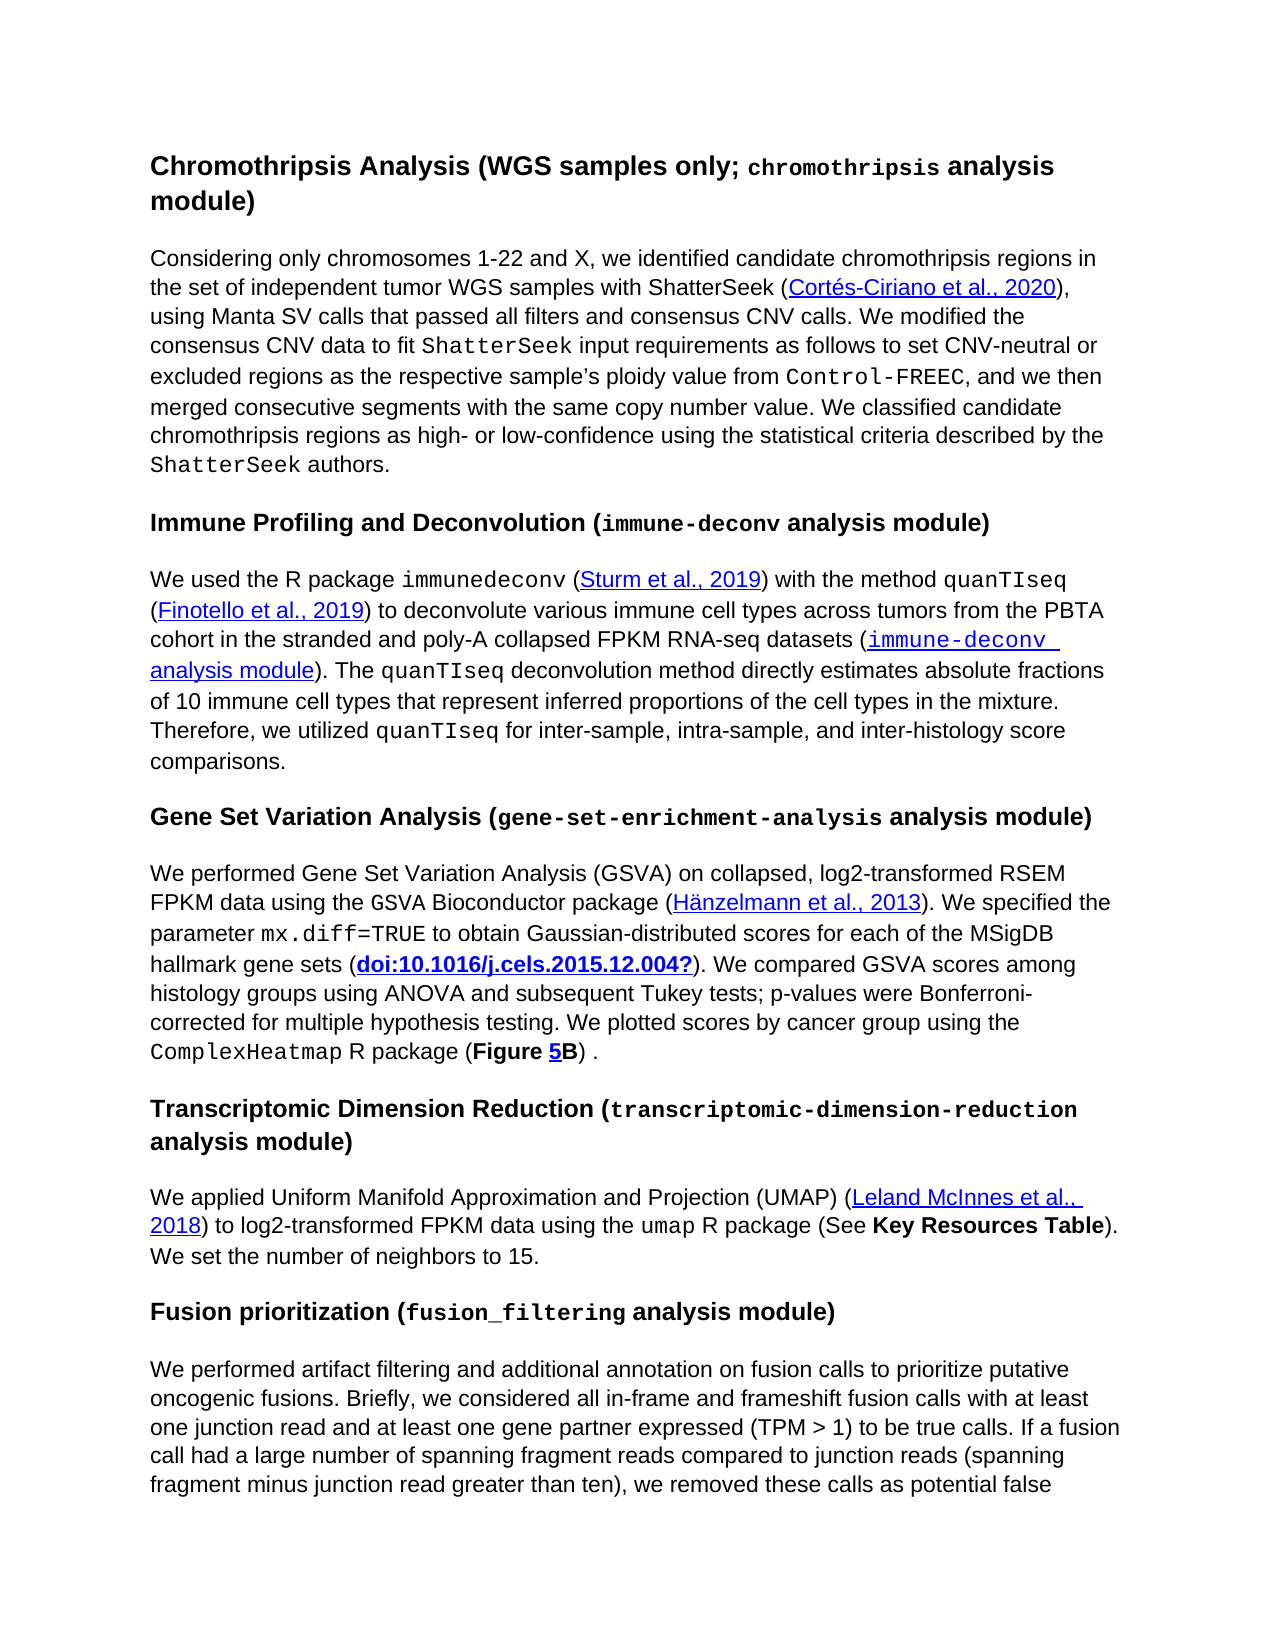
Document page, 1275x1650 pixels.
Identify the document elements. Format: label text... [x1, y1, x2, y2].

text We applied Uniform Manifold Approximation and Projection (UMAP) (Leland McInnes et al., 2018) to log2-transformed FPKM data using the umap R package (See Key Resources Table). We set the number of neighbors to 15. [150, 1183, 1125, 1270]
subtitle Gene Set Variation Analysis (gene-set-enrichment-analysis analysis module) [150, 802, 1125, 832]
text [150, 1356, 1125, 1498]
subtitle Transcriptomic Dimension Reduction (transcriptomic-dimension-reduction analysis module) [150, 1094, 1125, 1156]
subtitle Fusion prioritization (fusion_filtering analysis module) [150, 1297, 1125, 1328]
subtitle Immune Profiling and Deconvolution (immune-deconv analysis module) [150, 508, 1125, 538]
subtitle Chromothripsis Analysis (WGS samples only; chromothripsis analysis module) [150, 150, 1125, 217]
text We performed Gene Set Variation Analysis (GSVA) on collapsed, log2-transformed RSEM FPKM data using the GSVA Bioconductor package (Hänzelmann et al., 2013). We specified the parameter mx.diff=TRUE to obtain Gaussian-distributed scores for each of the MSigDB hallmark gene sets (doi:10.1016/j.cels.2015.12.004?). We compared GSVA scores among histology groups using ANOVA and subsequent Tukey tests; p-values were Bonferroni-corrected for multiple hypothesis testing. We plotted scores by cancer group using the ComplexHeatmap R package (Figure 5B) . [150, 860, 1125, 1066]
text We used the R package immunedeconv (Sturm et al., 2019) with the method quanTIseq (Finotello et al., 2019) to deconvolute various immune cell types across tumors from the PBTA cohort in the stranded and poly-A collapsed FPKM RNA-seq datasets (immune-deconv analysis module). The quanTIseq deconvolution method directly estimates absolute fractions of 10 immune cell types that represent inferred proportions of the cell types in the mixture. Therefore, we utilized quanTIseq for inter-sample, intra-sample, and inter-histology score comparisons. [150, 566, 1125, 774]
text Considering only chromosomes 1-22 and X, we identified candidate chromothripsis regions in the set of independent tumor WGS samples with ShatterSeek (Cortés-Ciriano et al., 2020), using Manta SV calls that passed all filters and consensus CNV calls. We modified the consensus CNV data to fit ShatterSeek input requirements as follows to set CNV-neutral or excluded regions as the respective sample’s ploidy value from Control-FREEC, and we then merged consecutive segments with the same copy number value. We classified candidate chromothripsis regions as high- or low-confidence using the statistical criteria described by the ShatterSeek authors. [150, 245, 1125, 480]
